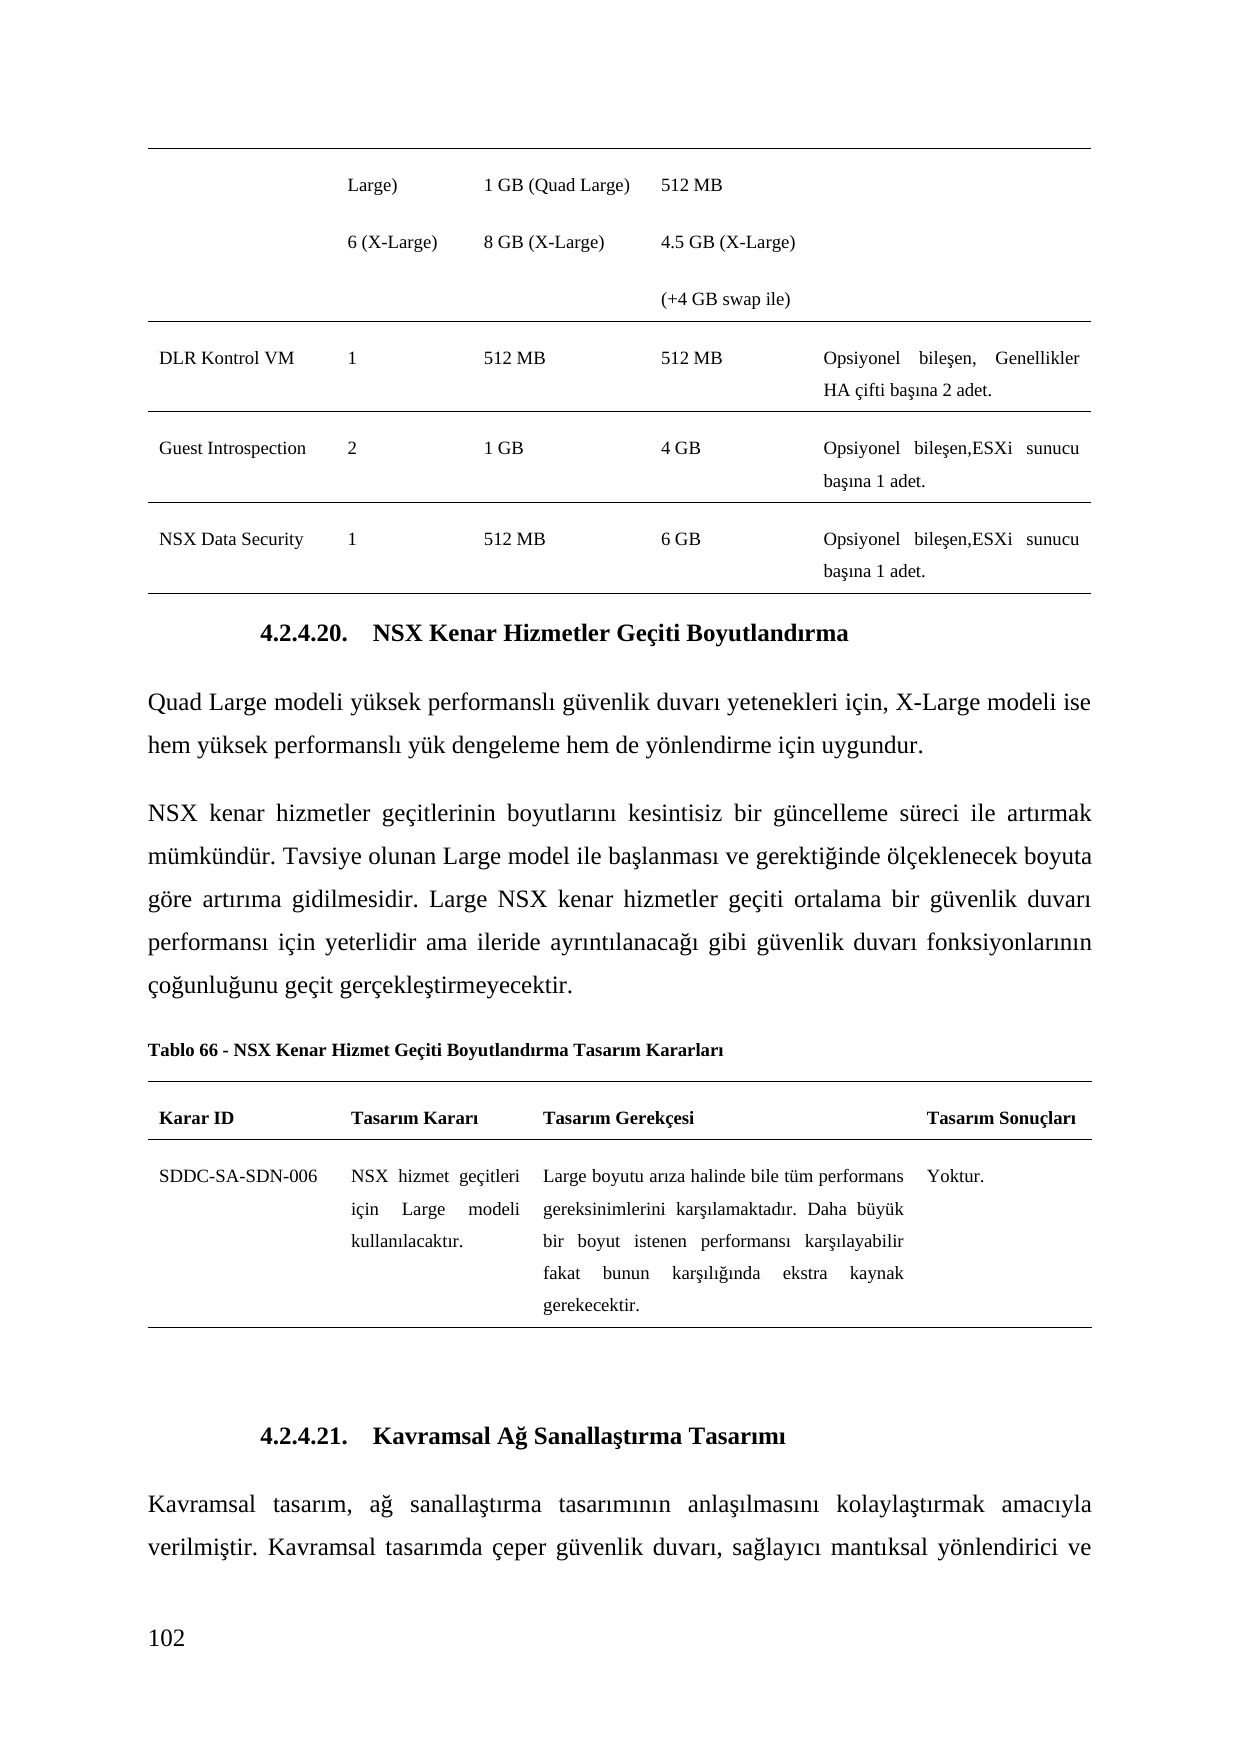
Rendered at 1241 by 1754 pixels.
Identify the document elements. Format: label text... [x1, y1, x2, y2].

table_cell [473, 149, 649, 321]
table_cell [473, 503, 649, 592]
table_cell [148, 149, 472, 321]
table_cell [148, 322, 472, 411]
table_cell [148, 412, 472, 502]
text Tablo 66 - NSX Kenar Hizmet Geçiti Boyutlandırma Tasarım Kararları [148, 1038, 1093, 1060]
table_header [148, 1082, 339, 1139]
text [148, 1489, 1093, 1561]
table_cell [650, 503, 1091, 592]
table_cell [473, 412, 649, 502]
text Quad Large modeli yüksek performanslı güvenlik duvarı yetenekleri için, X-Large modeli ise hem yüksek performanslı yük dengeleme hem de yönlendirme için uygundur. [148, 687, 1093, 758]
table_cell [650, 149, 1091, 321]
text NSX kenar hizmetler geçitlerinin boyutlarını kesintisiz bir güncelleme süreci ile artırmak mümkündür. Tavsiye olunan Large model ile başlanması ve gerektiğinde ölçeklenecek boyuta göre artırıma gidilmesidir. Large NSX kenar hizmetler geçiti ortalama bir güvenlik duvarı performansı için yeterlidir ama ileride ayrıntılanacağı gibi güvenlik duvarı fonksiyonlarının çoğunluğunu geçit gerçekleştirmeyecektir. [148, 798, 1093, 999]
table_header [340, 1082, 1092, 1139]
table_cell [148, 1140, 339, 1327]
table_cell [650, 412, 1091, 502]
list Kavramsal Ağ Sanallaştırma Tasarımı [260, 1421, 1093, 1449]
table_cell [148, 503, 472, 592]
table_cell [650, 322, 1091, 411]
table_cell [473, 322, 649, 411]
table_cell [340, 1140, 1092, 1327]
list NSX Kenar Hizmetler Geçiti Boyutlandırma [260, 618, 1093, 647]
